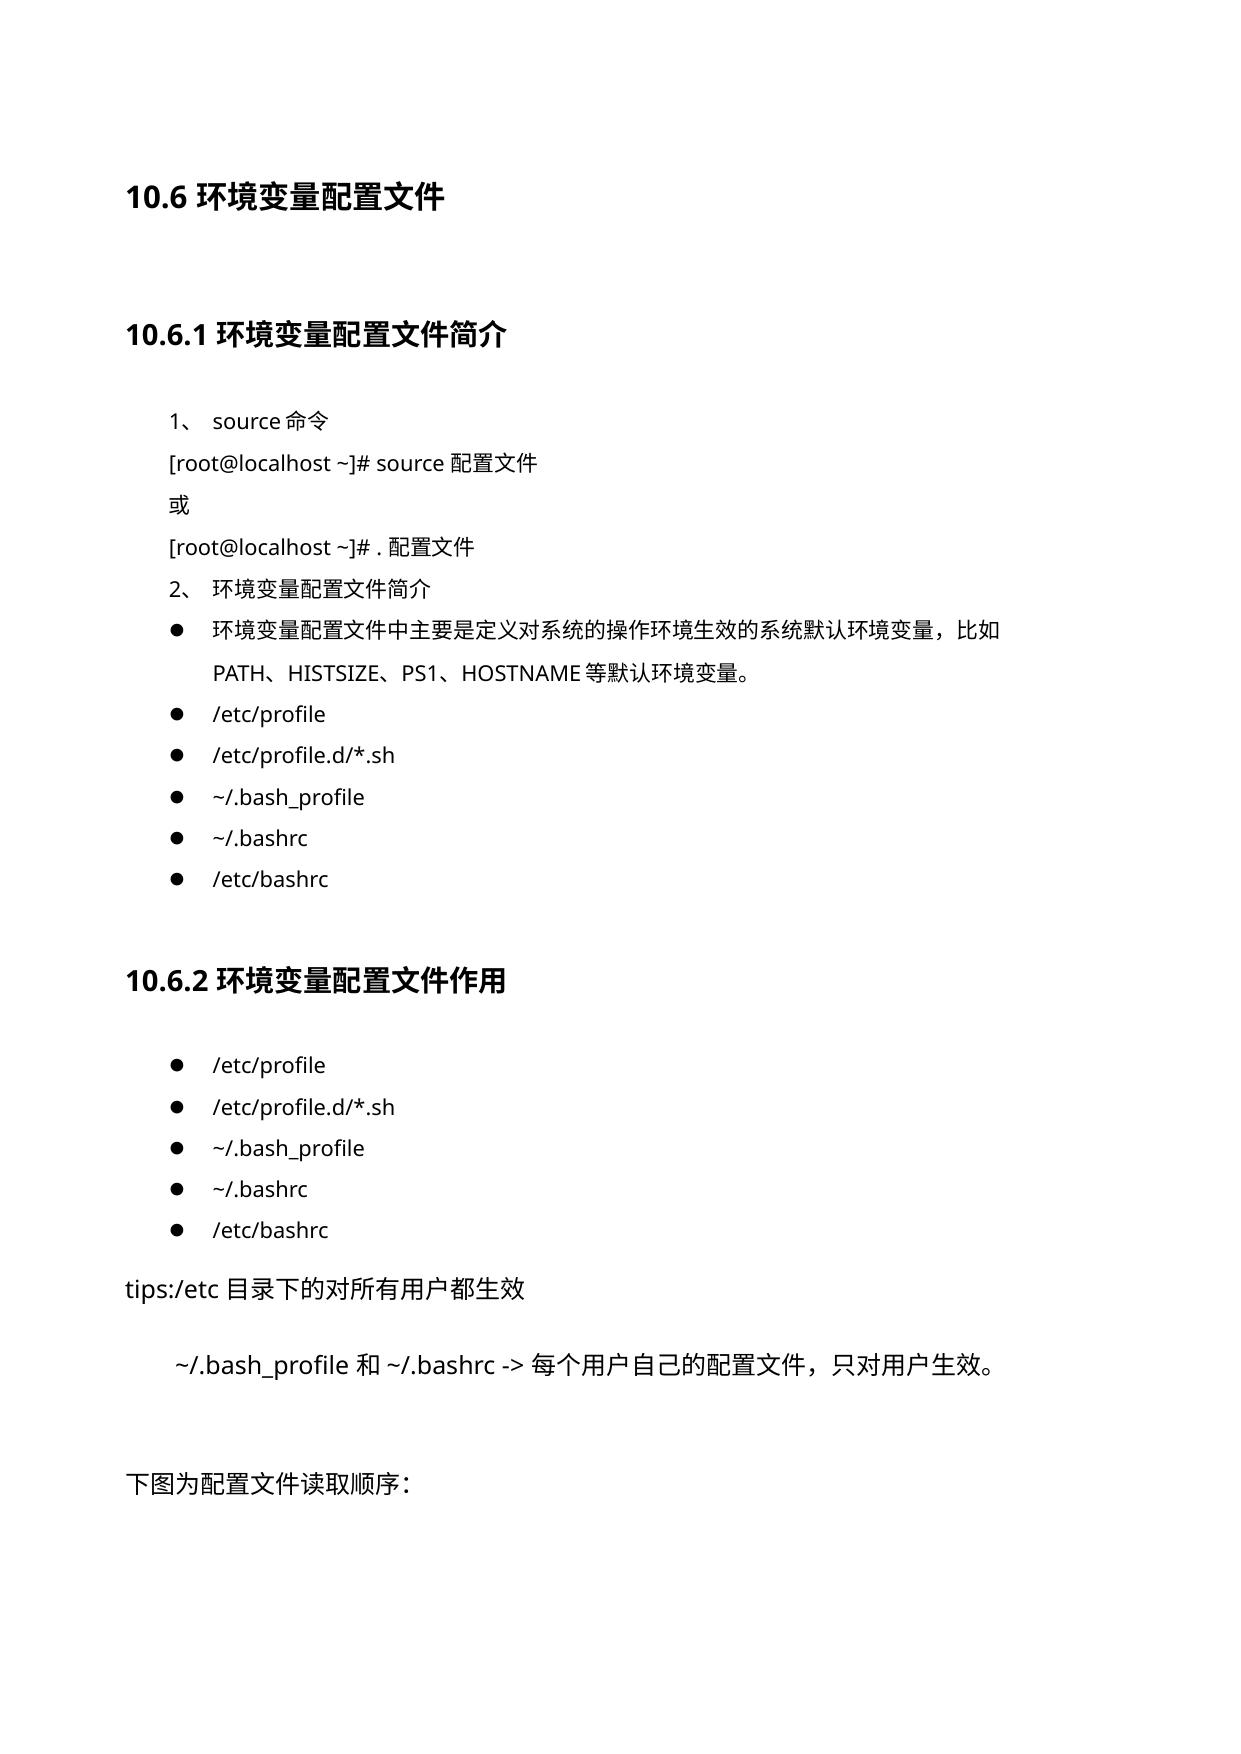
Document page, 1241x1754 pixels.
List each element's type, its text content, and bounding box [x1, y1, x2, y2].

list /etc/profile.d/*.sh [169, 739, 1115, 771]
list ~/.bash_profile [169, 780, 1115, 813]
list 环境变量配置文件简介 [169, 571, 1115, 604]
text [root@localhost ~]# source 配置文件 [169, 445, 1115, 478]
list ~/.bashrc [169, 821, 1115, 854]
subtitle 10.6.1 环境变量配置文件简介 [125, 300, 1115, 365]
list ~/.bashrc [169, 1173, 1115, 1205]
text ~/.bash_profile 和 ~/.bashrc -> 每个用户自己的配置文件，只对用户生效。 [125, 1331, 1115, 1396]
text 下图为配置文件读取顺序： [125, 1450, 1115, 1515]
list /etc/profile.d/*.sh [169, 1090, 1115, 1123]
list ~/.bash_profile [169, 1131, 1115, 1164]
text 或 [169, 487, 1115, 520]
list /etc/profile [169, 697, 1115, 730]
text tips:/etc 目录下的对所有用户都生效 [125, 1256, 1115, 1321]
subtitle 10.6 环境变量配置文件 [125, 162, 1115, 227]
list 环境变量配置文件中主要是定义对系统的操作环境生效的系统默认环境变量，比如PATH、HISTSIZE、PS1、HOSTNAME等默认环境变量。 [169, 613, 1115, 688]
list /etc/profile [169, 1049, 1115, 1081]
text [root@localhost ~]# . 配置文件 [169, 529, 1115, 562]
subtitle 10.6.2 环境变量配置文件作用 [125, 946, 1115, 1011]
list /etc/bashrc [169, 863, 1115, 895]
list /etc/bashrc [169, 1214, 1115, 1247]
list source命令 [169, 403, 1115, 436]
